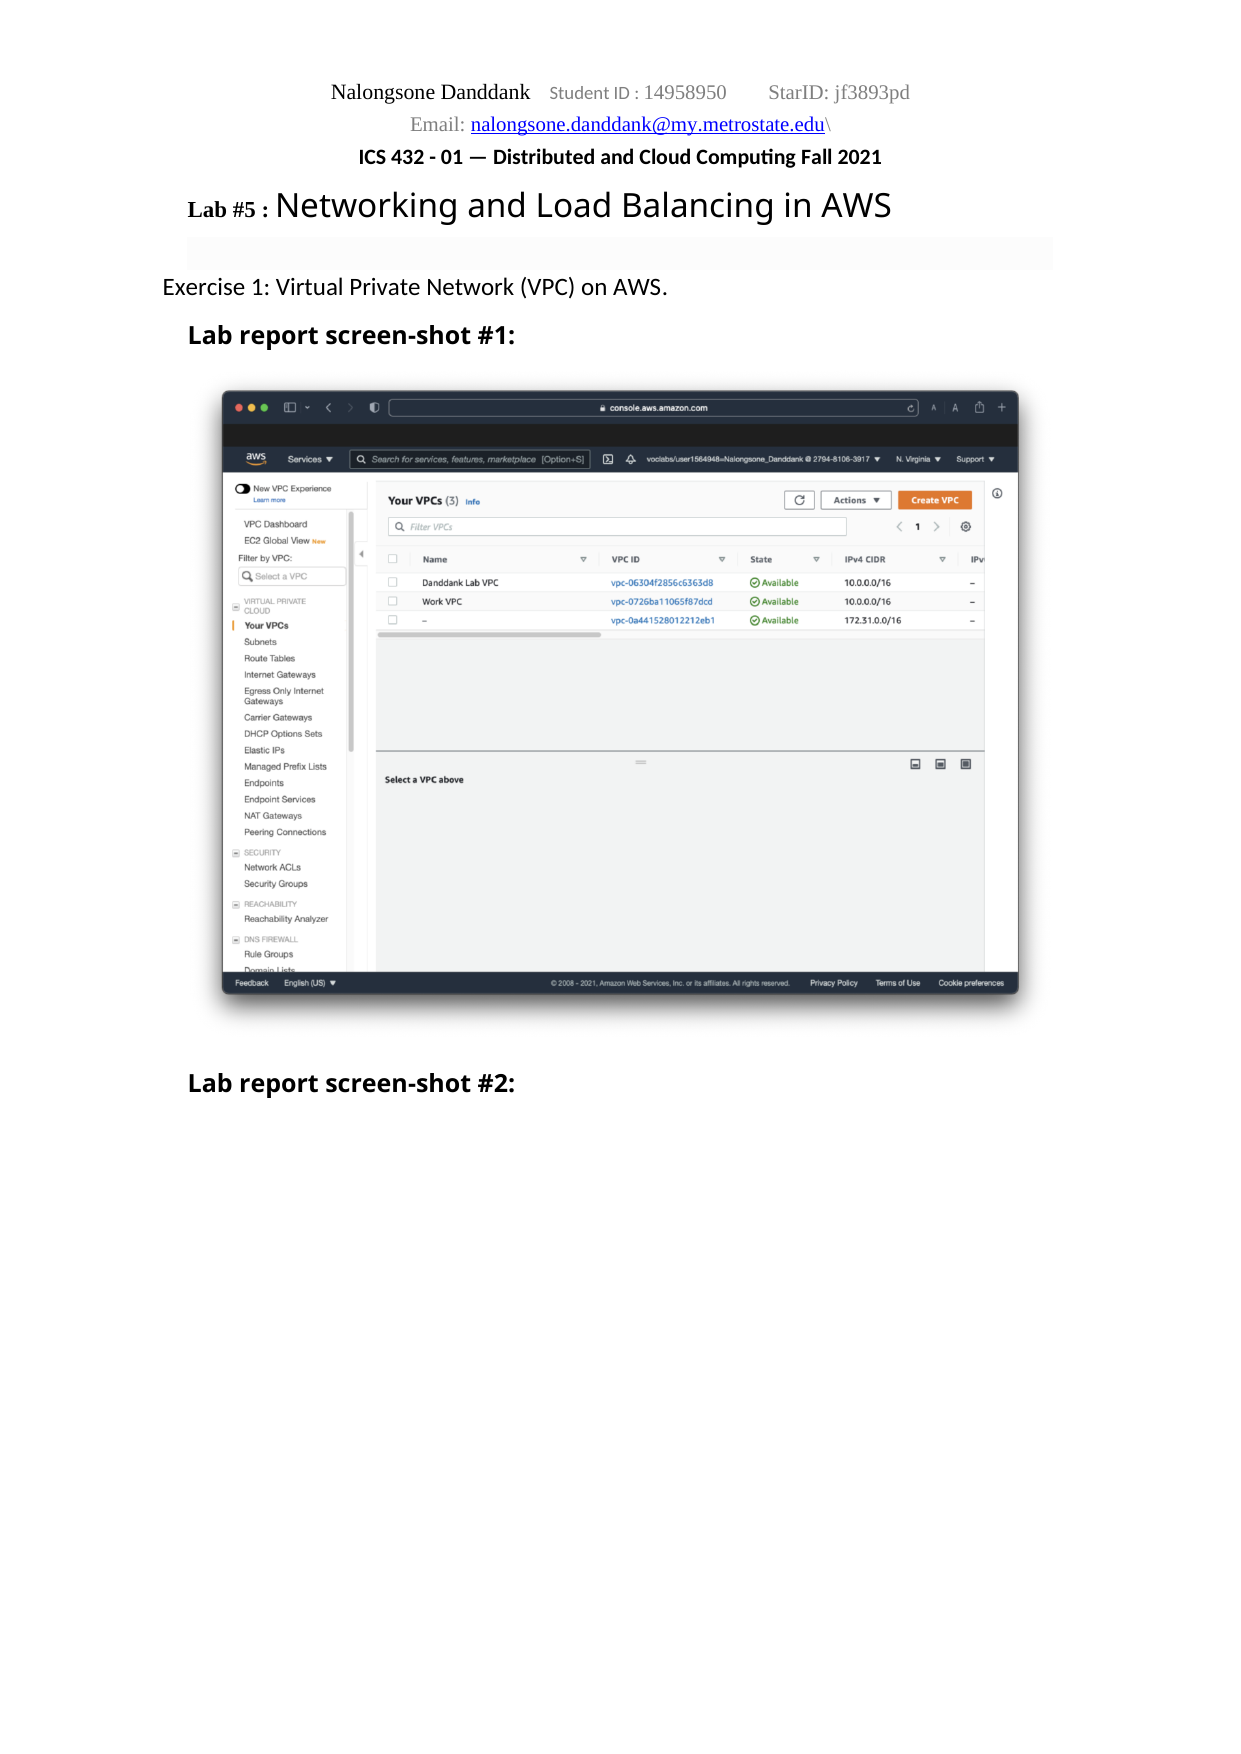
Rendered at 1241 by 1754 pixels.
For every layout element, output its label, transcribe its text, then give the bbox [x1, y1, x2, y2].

text Exercise 1: Virtual Private Network (VPC) on AWS. [162, 270, 1053, 302]
picture [187, 367, 1053, 1040]
text Lab #5 : Networking and Load Balancing in AWS [187, 172, 1053, 237]
text Nalongsone Danddank Student ID : 14958950 StarID: jf3893pd [187, 75, 1053, 107]
text Lab report screen-shot #2: [187, 1050, 1053, 1115]
text Lab report screen-shot #1: [187, 302, 1053, 367]
text ICS 432 - 01 — Distributed and Cloud Computing Fall 2021 [187, 140, 1053, 172]
text Email: nalongsone.danddank@my.metrostate.edu\ [187, 107, 1053, 140]
